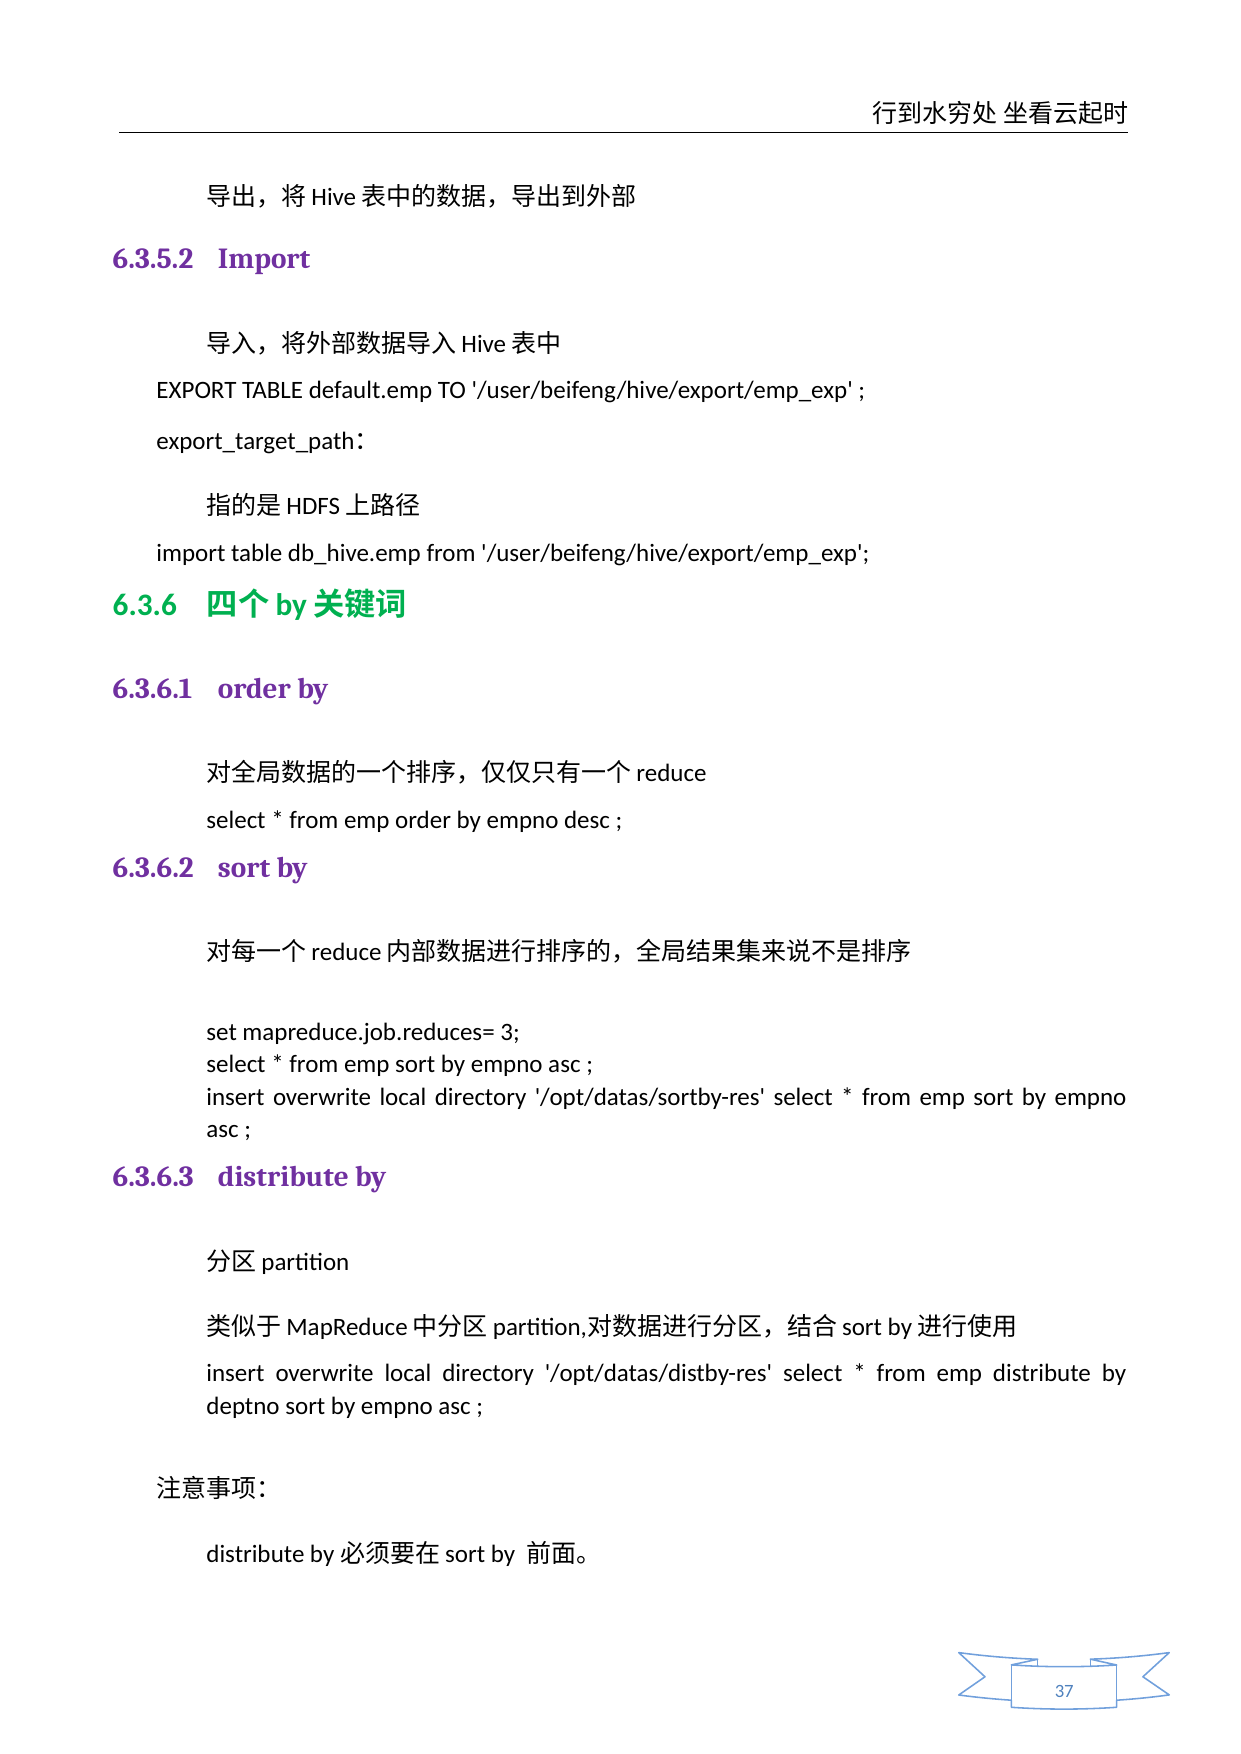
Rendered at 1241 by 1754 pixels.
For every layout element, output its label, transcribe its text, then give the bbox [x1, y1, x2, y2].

text 对全局数据的一个排序，仅仅只有一个reduce [156, 738, 1128, 803]
text select * from emp order by empno desc ; [156, 803, 1128, 836]
text insert overwrite local directory '/opt/datas/sortby-res' select * from emp sort by empno asc ; [156, 1080, 1128, 1145]
text select * from emp sort by empno asc ; [156, 1047, 1128, 1080]
text distribute by 必须要在sort by 前面。 [156, 1519, 1128, 1584]
subtitle order by [112, 656, 1128, 721]
subtitle Import [112, 227, 1128, 292]
text export_target_path： [156, 406, 1128, 471]
text EXPORT TABLE default.emp TO '/user/beifeng/hive/export/emp_exp' ; [156, 374, 1128, 406]
text set mapreduce.job.reduces= 3; [156, 1015, 1128, 1047]
text 导入，将外部数据导入Hive表中 [156, 309, 1128, 374]
text 指的是HDFS上路径 [156, 471, 1128, 536]
subtitle sort by [112, 836, 1128, 901]
subtitle distribute by [112, 1145, 1128, 1210]
text 导出，将Hive表中的数据，导出到外部 [156, 162, 1128, 227]
text import table db_hive.emp from '/user/beifeng/hive/export/emp_exp'; [156, 536, 1128, 569]
text 对每一个reduce内部数据进行排序的，全局结果集来说不是排序 [156, 917, 1128, 982]
subtitle 四个by关键词 [112, 569, 1128, 634]
text 注意事项： [156, 1454, 1128, 1519]
text 类似于MapReduce中分区partition,对数据进行分区，结合sort by进行使用 [156, 1292, 1128, 1357]
text insert overwrite local directory '/opt/datas/distby-res' select * from emp distribute by deptno sort by empno asc ; [156, 1357, 1128, 1422]
text 分区partition [156, 1227, 1128, 1292]
